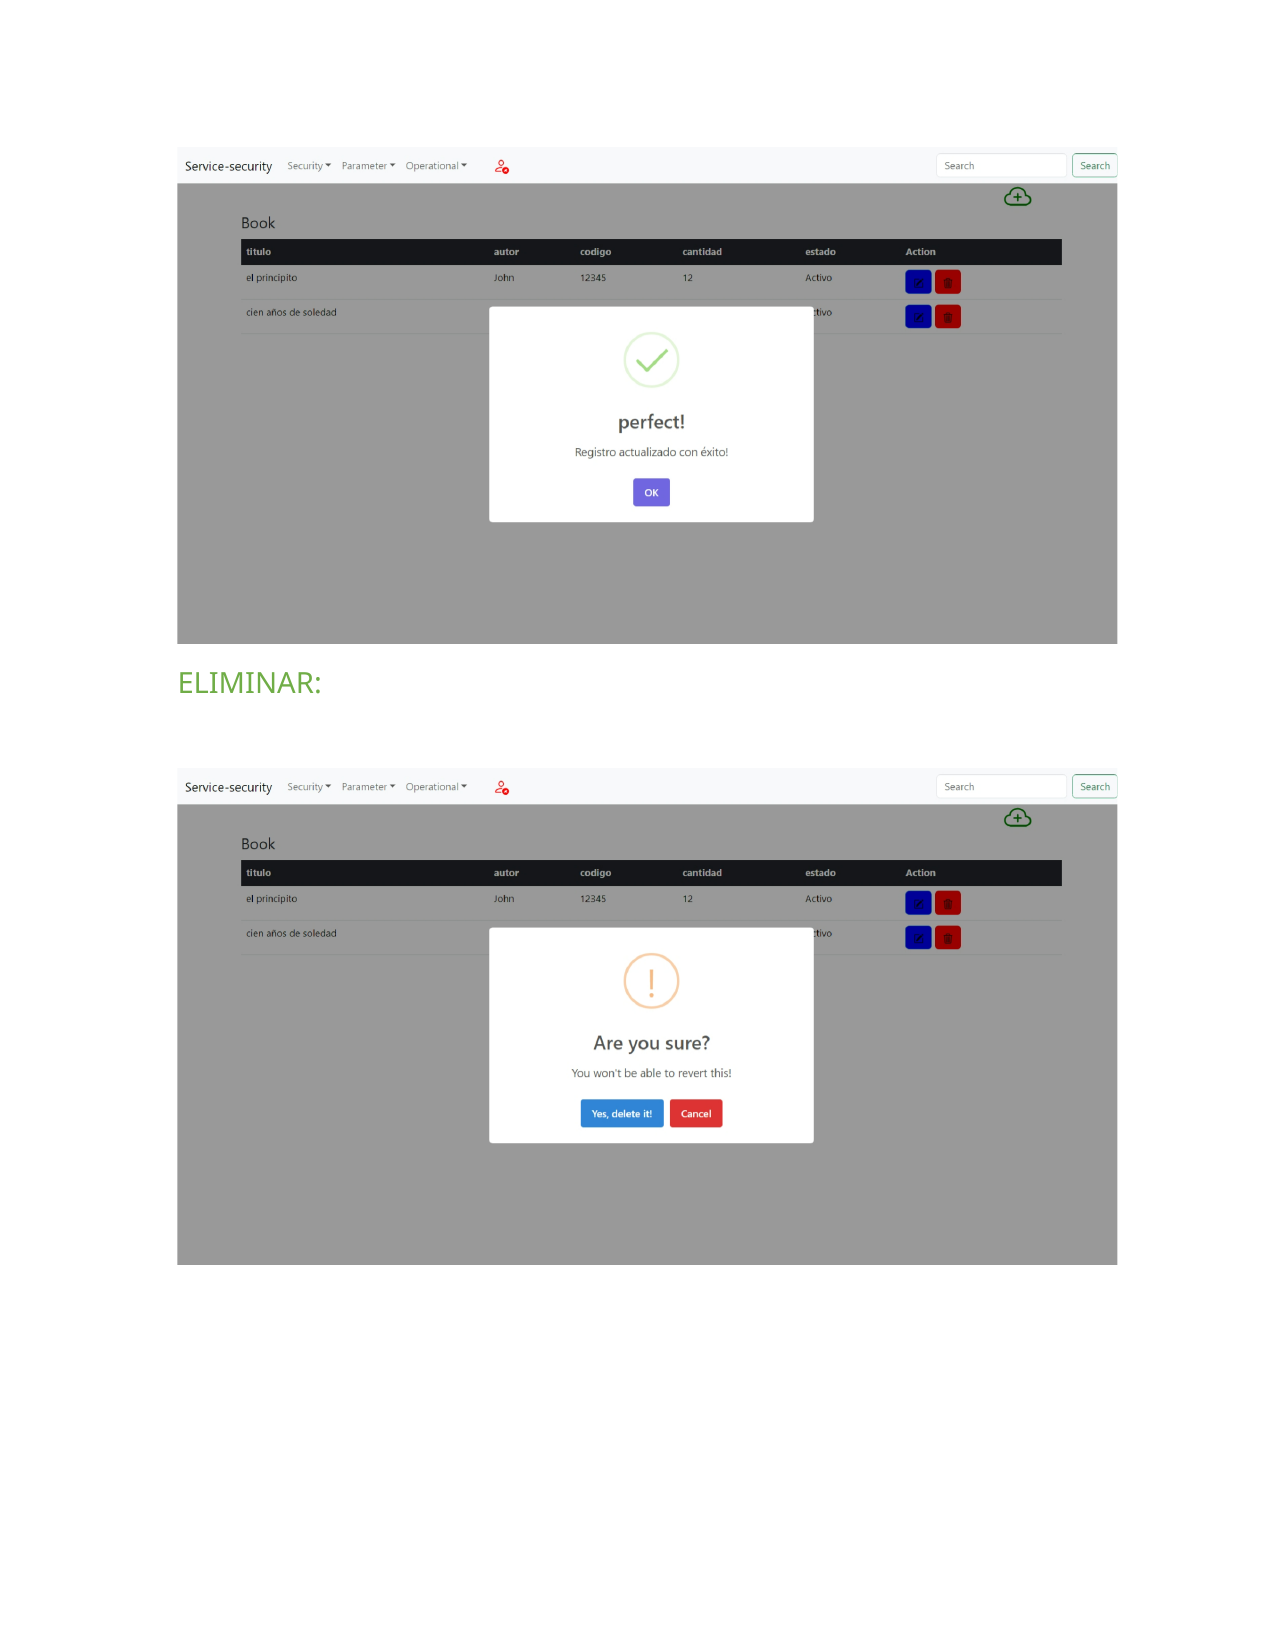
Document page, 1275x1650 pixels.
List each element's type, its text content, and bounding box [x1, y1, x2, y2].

text ELIMINAR: [177, 662, 1098, 702]
picture [177, 147, 1118, 644]
picture [177, 768, 1118, 1265]
